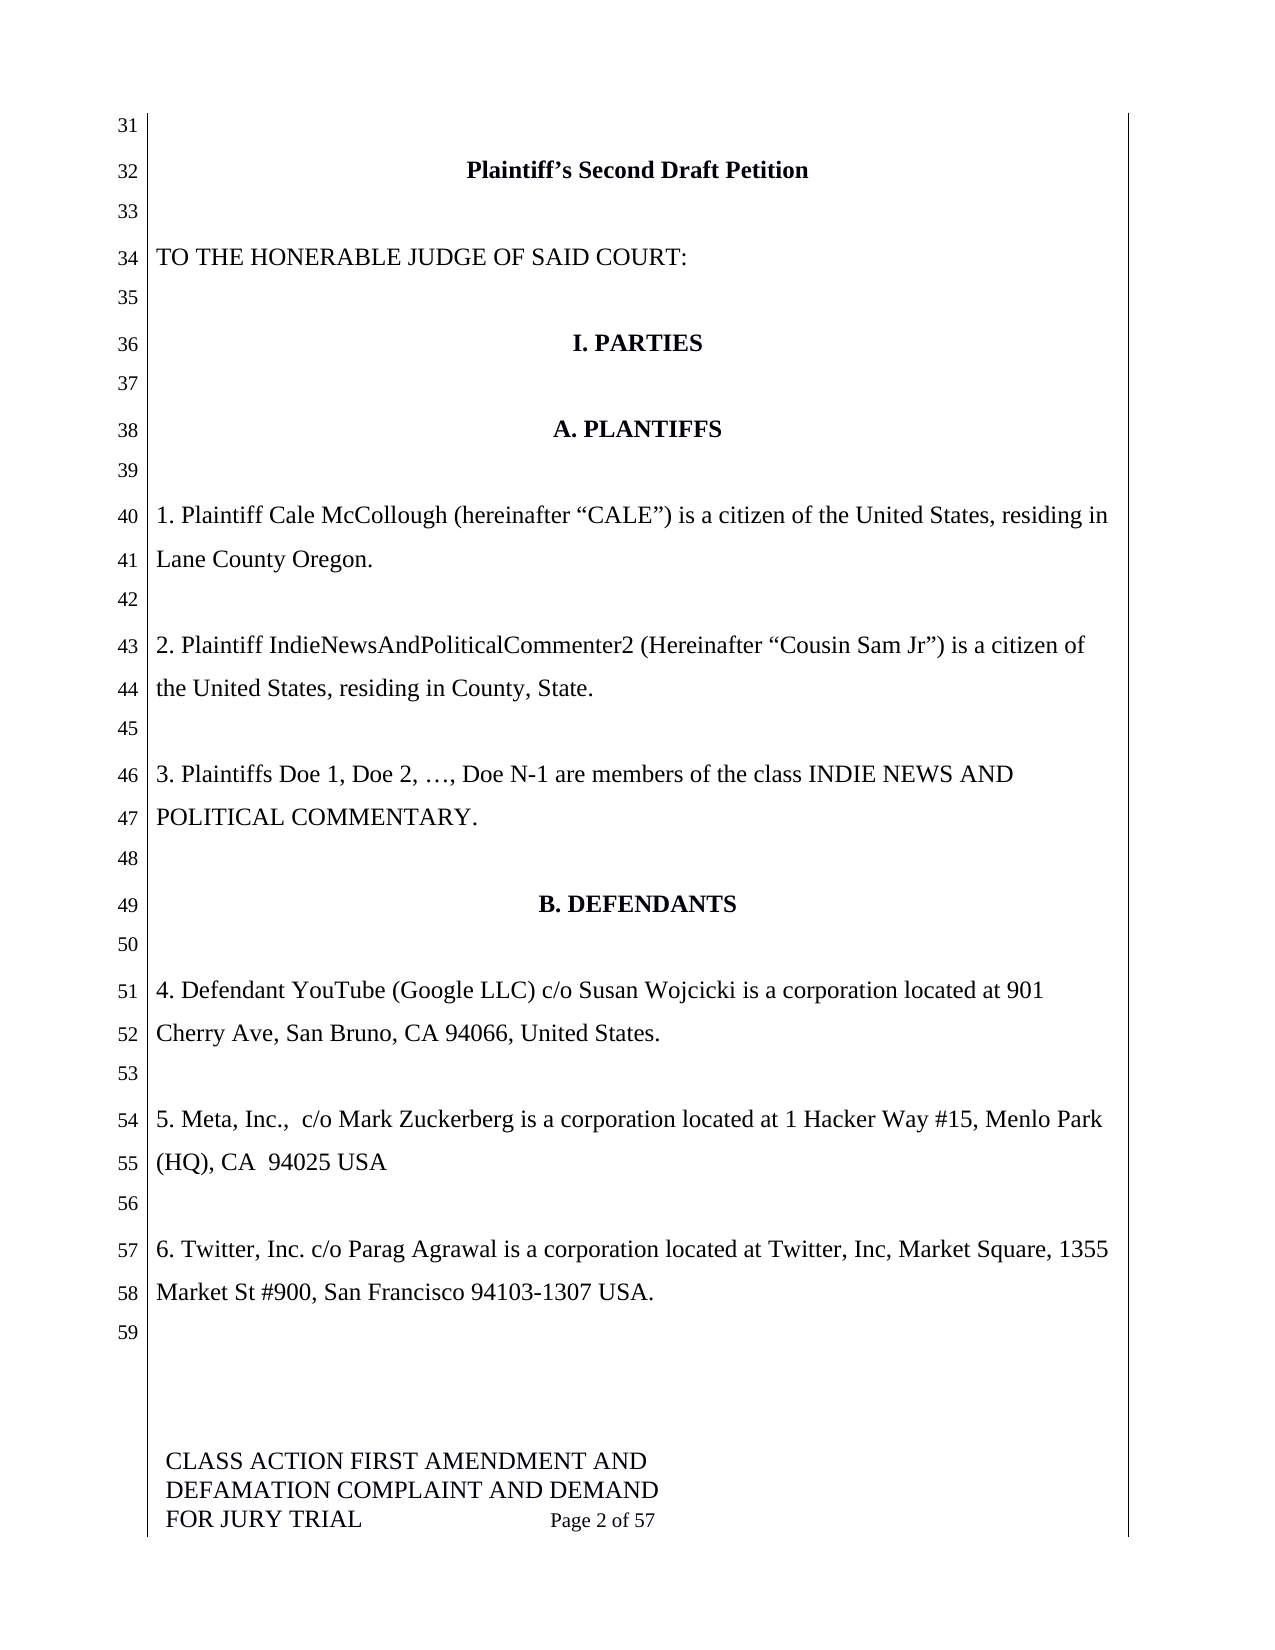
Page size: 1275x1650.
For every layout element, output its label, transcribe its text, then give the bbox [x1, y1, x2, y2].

text 1. Plaintiff Cale McCollough (hereinafter “CALE”) is a citizen of the United States, residing in Lane County Oregon. [156, 501, 1119, 572]
subtitle A. PLANTIFFS [156, 414, 1119, 443]
subtitle B. DEFENDANTS [156, 889, 1119, 917]
subtitle I. PARTIES [156, 328, 1119, 357]
text 4. Defendant YouTube (Google LLC) c/o Susan Wojcicki is a corporation located at 901 Cherry Ave, San Bruno, CA 94066, United States. [156, 975, 1119, 1047]
text 2. Plaintiff IndieNewsAndPoliticalCommenter2 (Hereinafter “Cousin Sam Jr”) is a citizen of the United States, residing in County, State. [156, 630, 1119, 702]
text 5. Meta, Inc., c/o Mark Zuckerberg is a corporation located at 1 Hacker Way #15, Menlo Park (HQ), CA 94025 USA [156, 1104, 1119, 1176]
text 3. Plaintiffs Doe 1, Doe 2, …, Doe N-1 are members of the class INDIE NEWS AND POLITICAL COMMENTARY. [156, 759, 1119, 831]
text TO THE HONERABLE JUDGE OF SAID COURT: [156, 242, 1119, 271]
text 6. Twitter, Inc. c/o Parag Agrawal is a corporation located at Twitter, Inc, Market Square, 1355 Market St #900, San Francisco 94103-1307 USA. [156, 1234, 1119, 1306]
subtitle Plaintiff’s Second Draft Petition [156, 156, 1119, 184]
